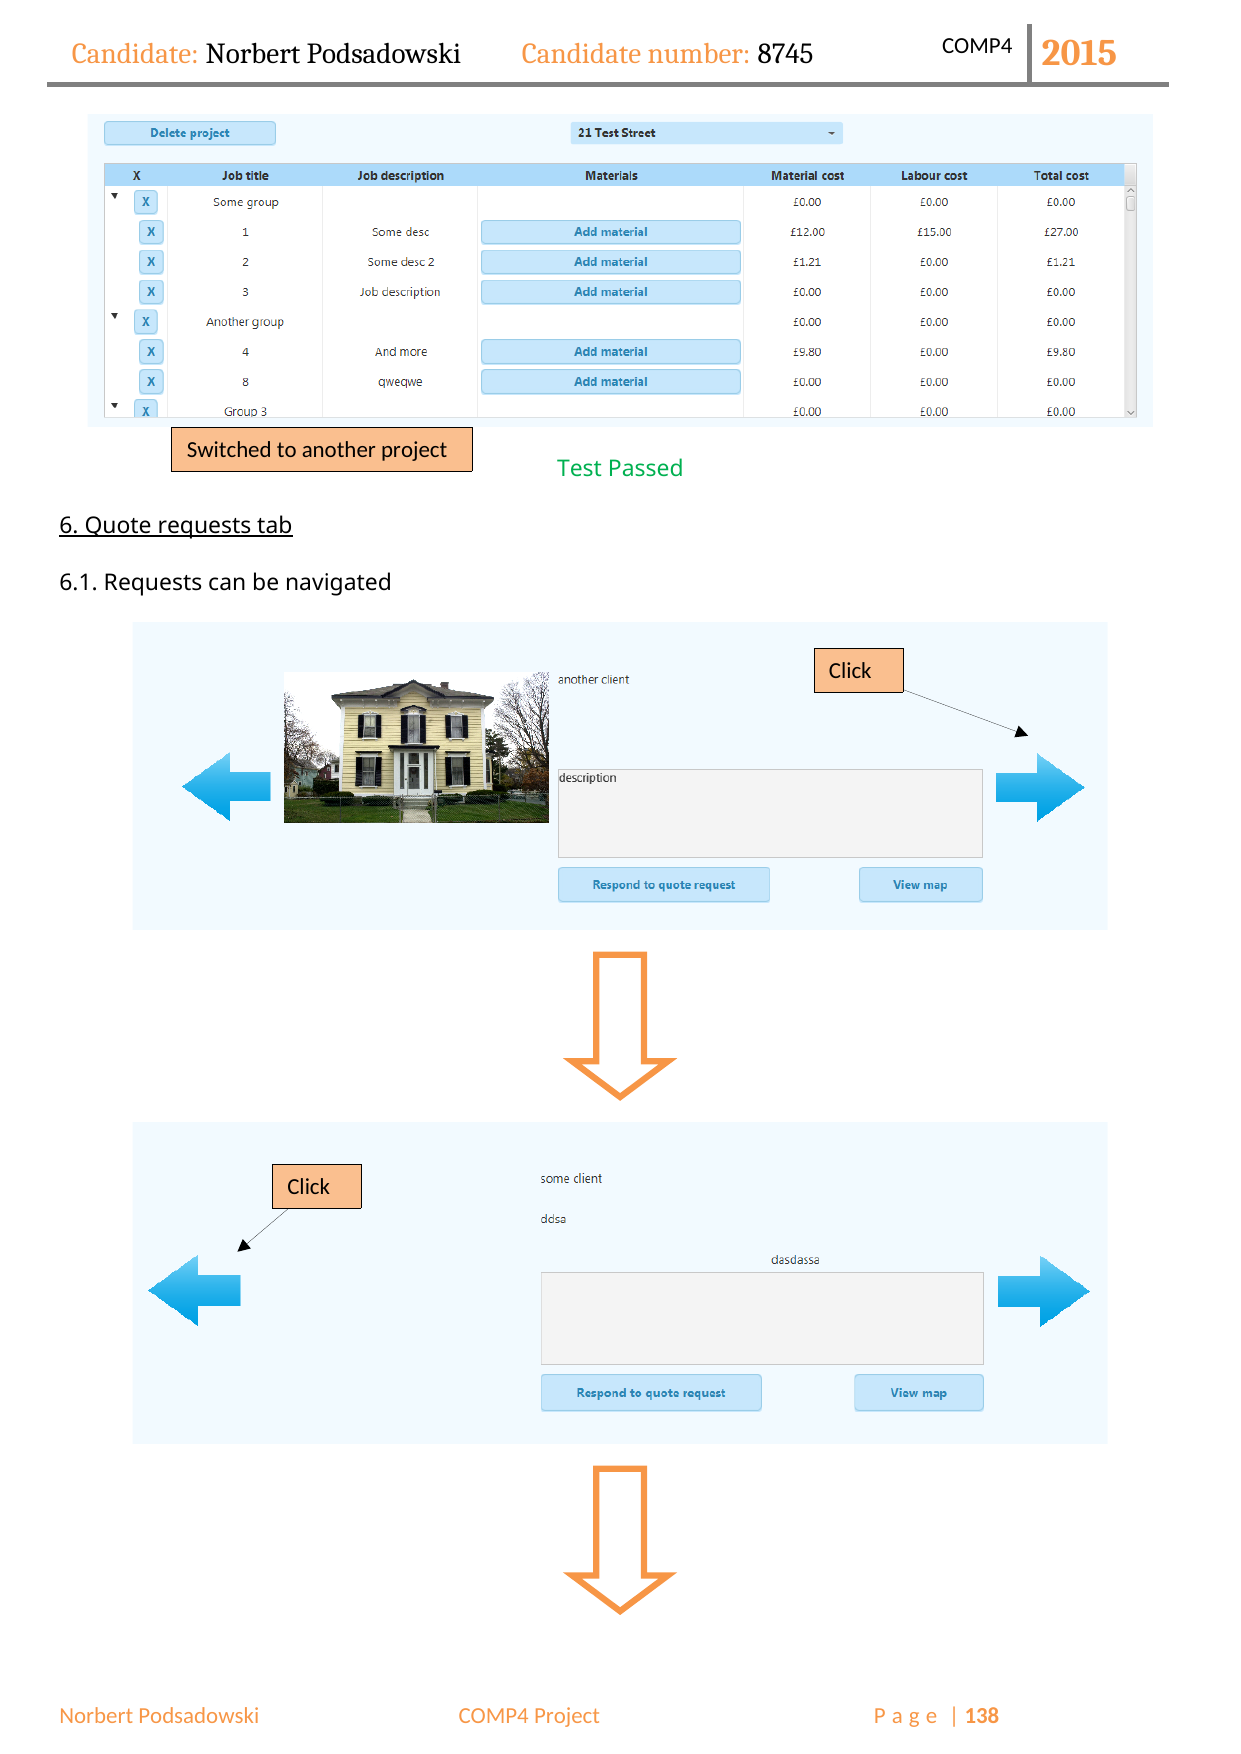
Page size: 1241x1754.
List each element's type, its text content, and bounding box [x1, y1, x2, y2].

picture [132, 622, 1108, 930]
text 6.1. Requests can be navigated [59, 565, 1181, 597]
picture [132, 1122, 1108, 1444]
picture [87, 114, 1153, 427]
text Test Passed [59, 452, 1181, 483]
text 6. Quote requests tab [59, 509, 1181, 540]
